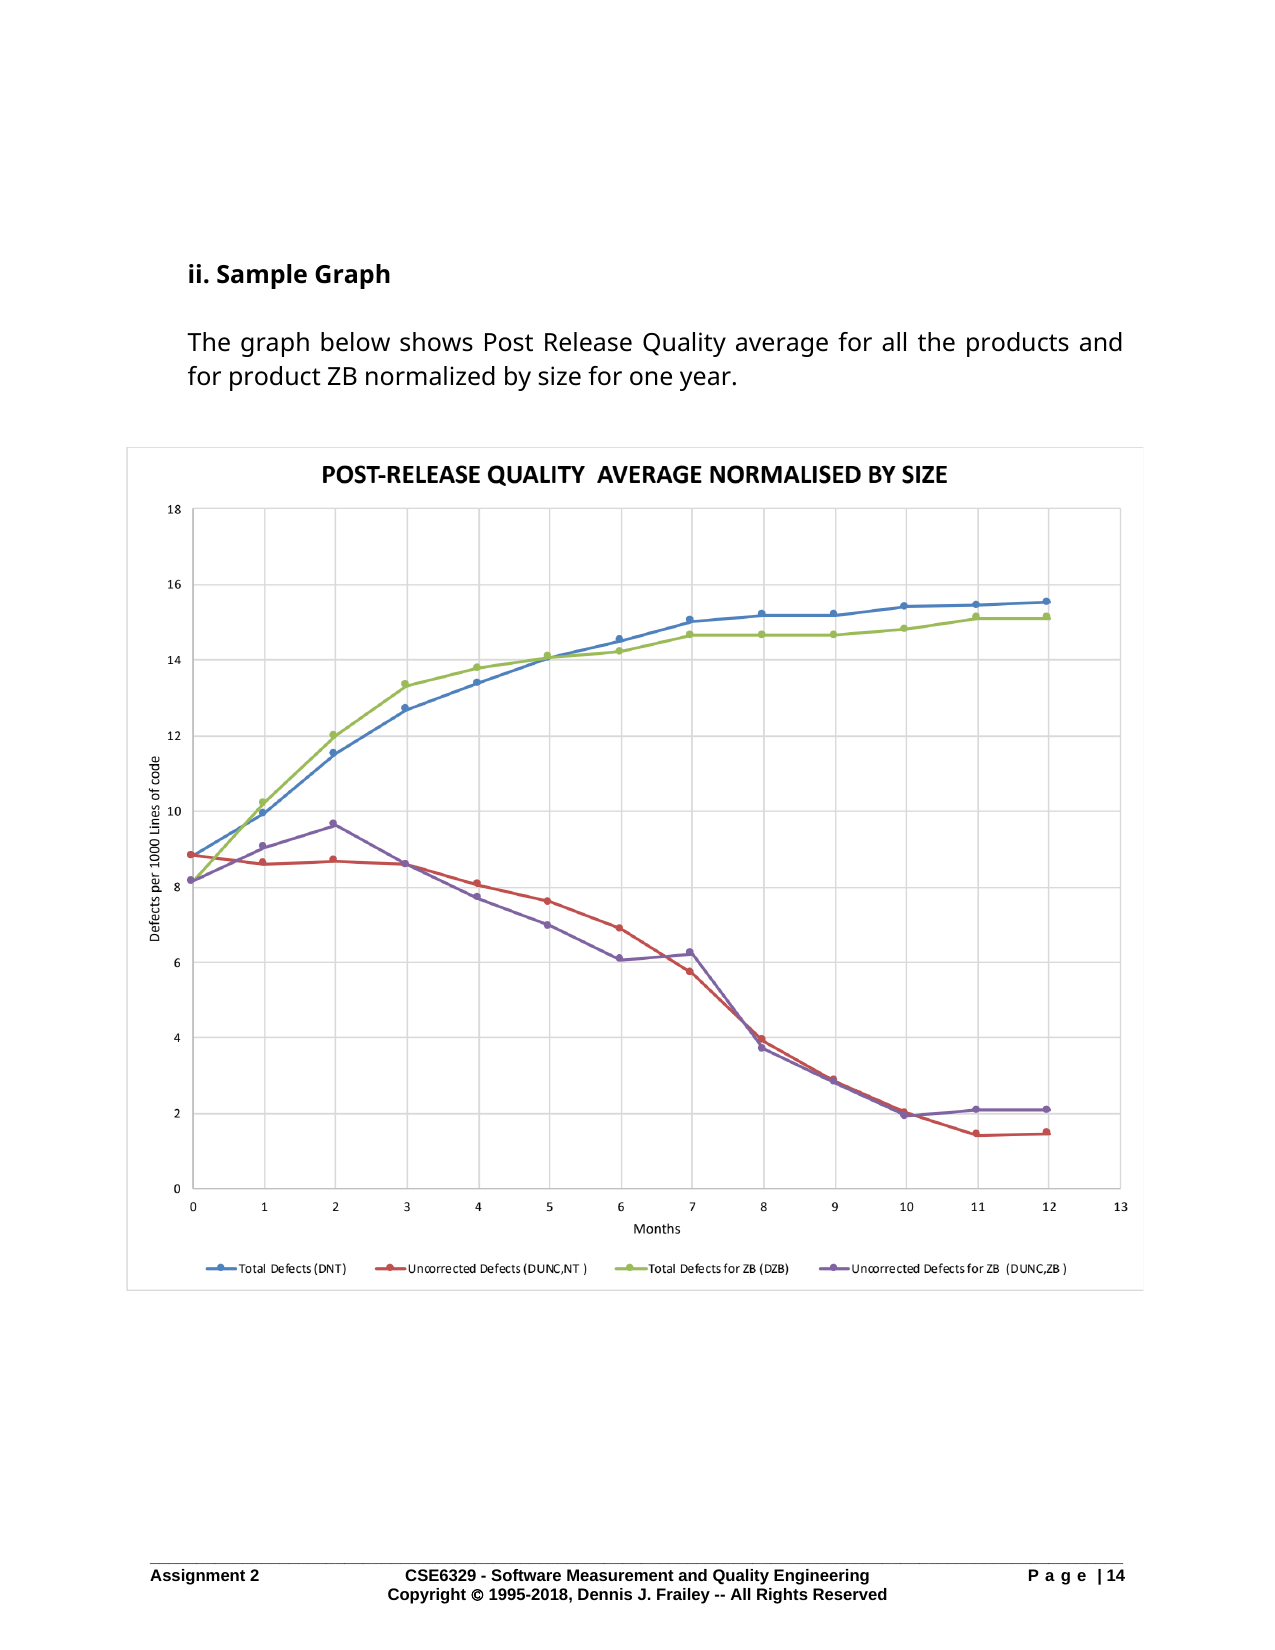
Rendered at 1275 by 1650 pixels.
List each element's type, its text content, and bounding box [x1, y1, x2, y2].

text ii. Sample Graph [187, 256, 1125, 290]
text The graph below shows Post Release Quality average for all the products and for product ZB normalized by size for one year. [187, 324, 1125, 392]
